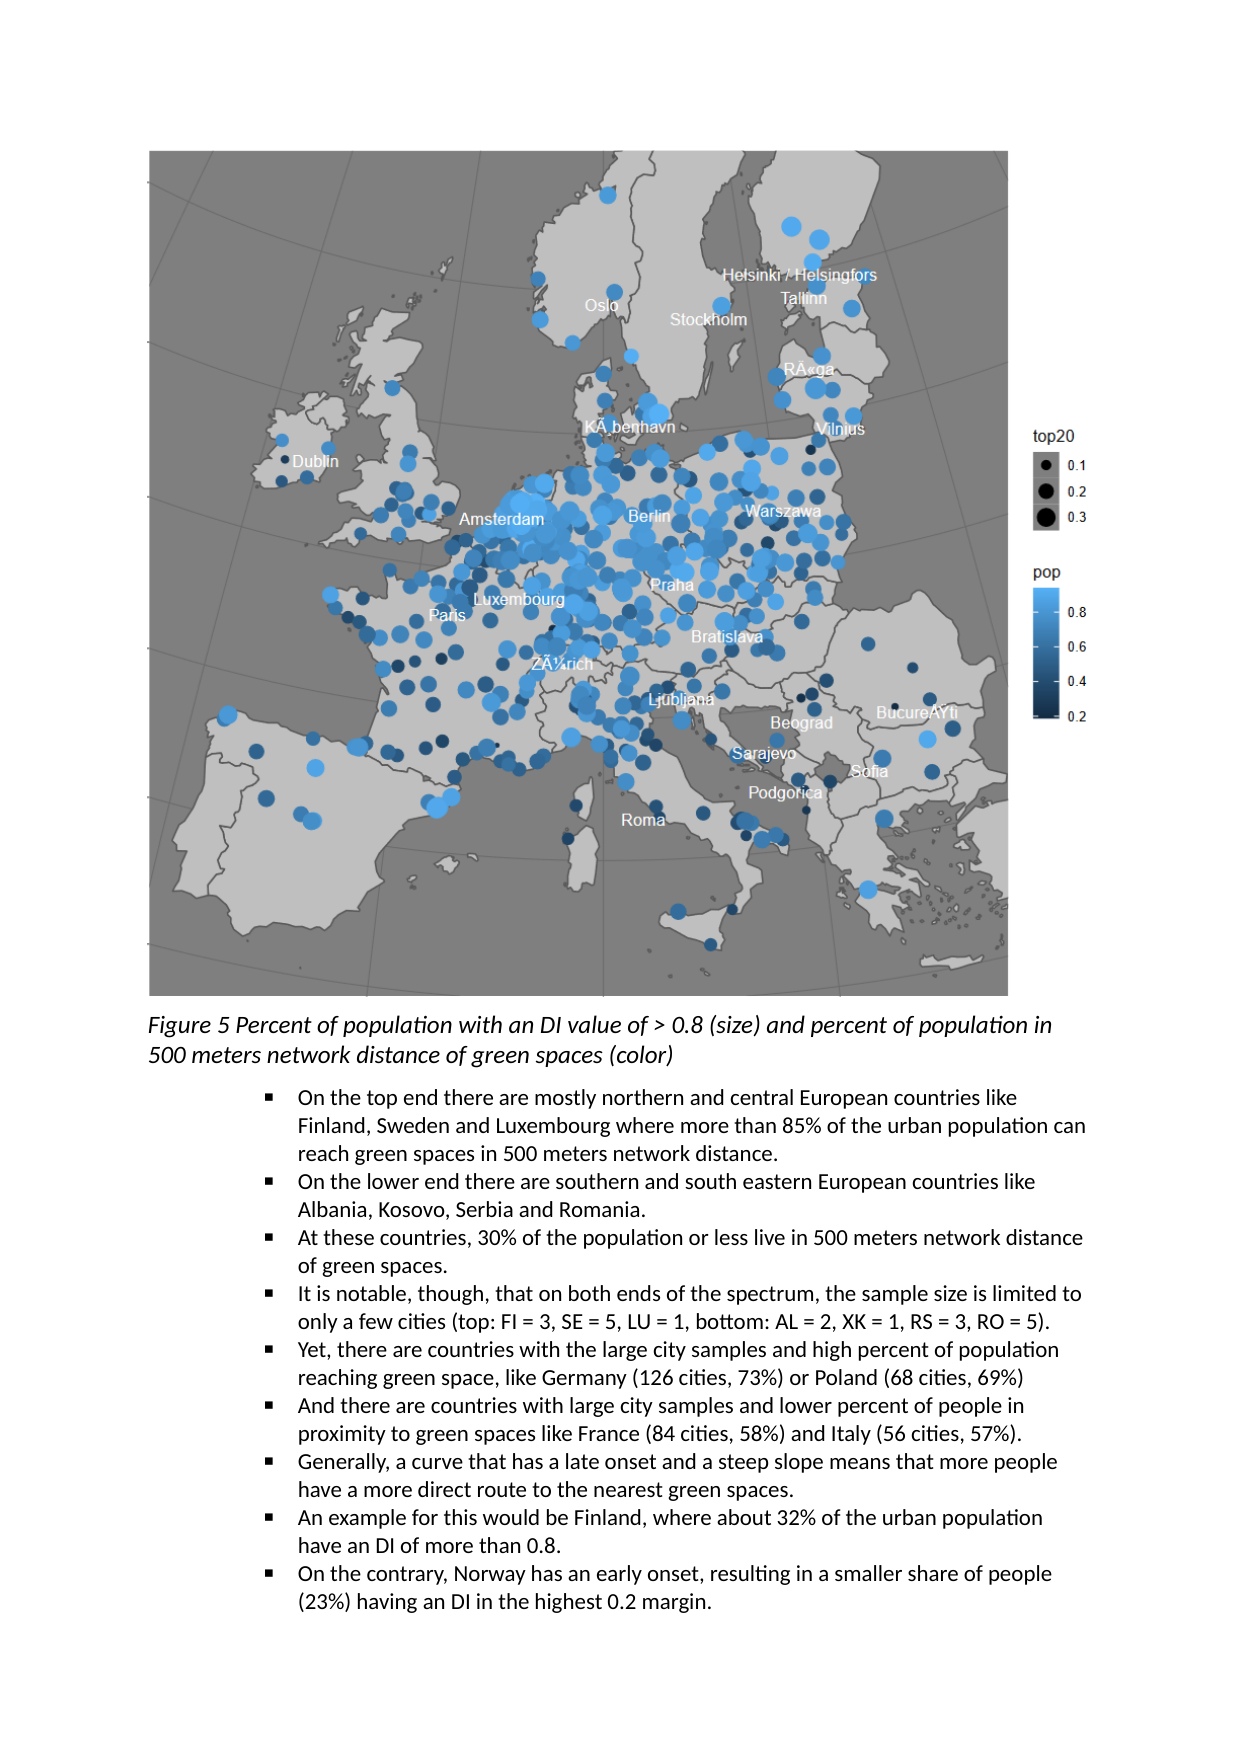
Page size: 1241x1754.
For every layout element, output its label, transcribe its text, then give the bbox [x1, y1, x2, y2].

list On the lower end there are southern and south eastern European countries like Albania, Kosovo, Serbia and Romania. [260, 1167, 1093, 1223]
list Yet, there are countries with the large city samples and high percent of population reaching green space, like Germany (126 cities, 73%) or Poland (68 cities, 69%) [260, 1335, 1093, 1391]
list Generally, a curve that has a late onset and a steep slope means that more people have a more direct route to the nearest green spaces. [260, 1447, 1093, 1503]
list And there are countries with large city samples and lower percent of people in proximity to green spaces like France (84 cities, 58%) and Italy (56 cities, 57%). [260, 1391, 1093, 1447]
list It is notable, though, that on both ends of the spectrum, the sample size is limited to only a few cities (top: FI = 3, SE = 5, LU = 1, bottom: AL = 2, XK = 1, RS = 3, RO = 5). [260, 1279, 1093, 1335]
list At these countries, 30% of the population or less live in 500 meters network distance of green spaces. [260, 1223, 1093, 1279]
list On the contrary, Norway has an early onset, resulting in a smaller share of people (23%) having an DI in the highest 0.2 margin. [260, 1559, 1093, 1615]
list An example for this would be Finland, where about 32% of the urban population have an DI of more than 0.8. [260, 1503, 1093, 1559]
picture [147, 147, 1093, 996]
list On the top end there are mostly northern and central European countries like Finland, Sweden and Luxembourg where more than 85% of the urban population can reach green spaces in 500 meters network distance. [260, 1083, 1093, 1167]
